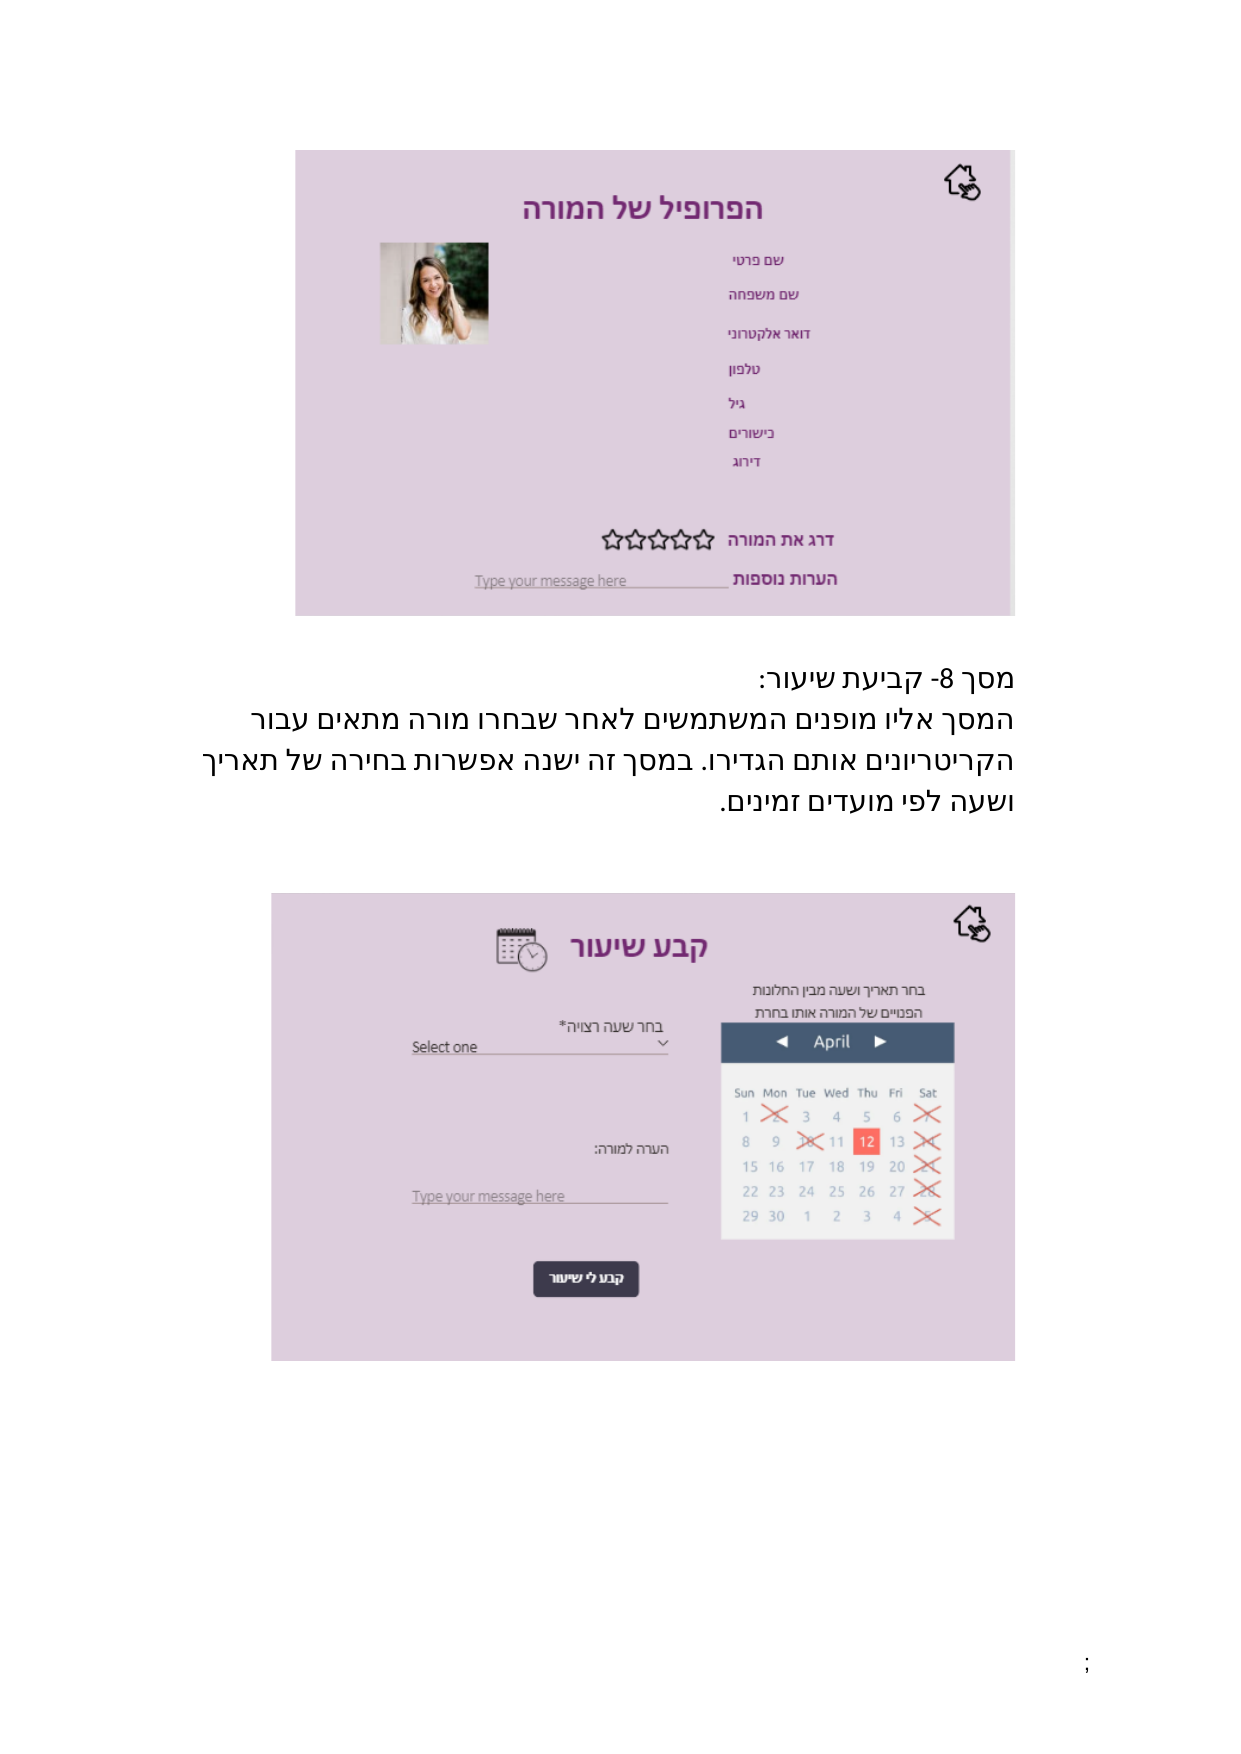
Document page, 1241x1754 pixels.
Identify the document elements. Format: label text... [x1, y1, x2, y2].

picture [295, 150, 1015, 616]
text מסך 8- קביעת שיעור: המסך אליו מופנים המשתמשים לאחר שבחרו מורה מתאים עבור הקריטריונים אותם הגדירו. במסך זה ישנה אפשרות בחירה של תאריך ושעה לפי מועדים זמינים. [150, 619, 1015, 890]
picture [271, 893, 1015, 1361]
